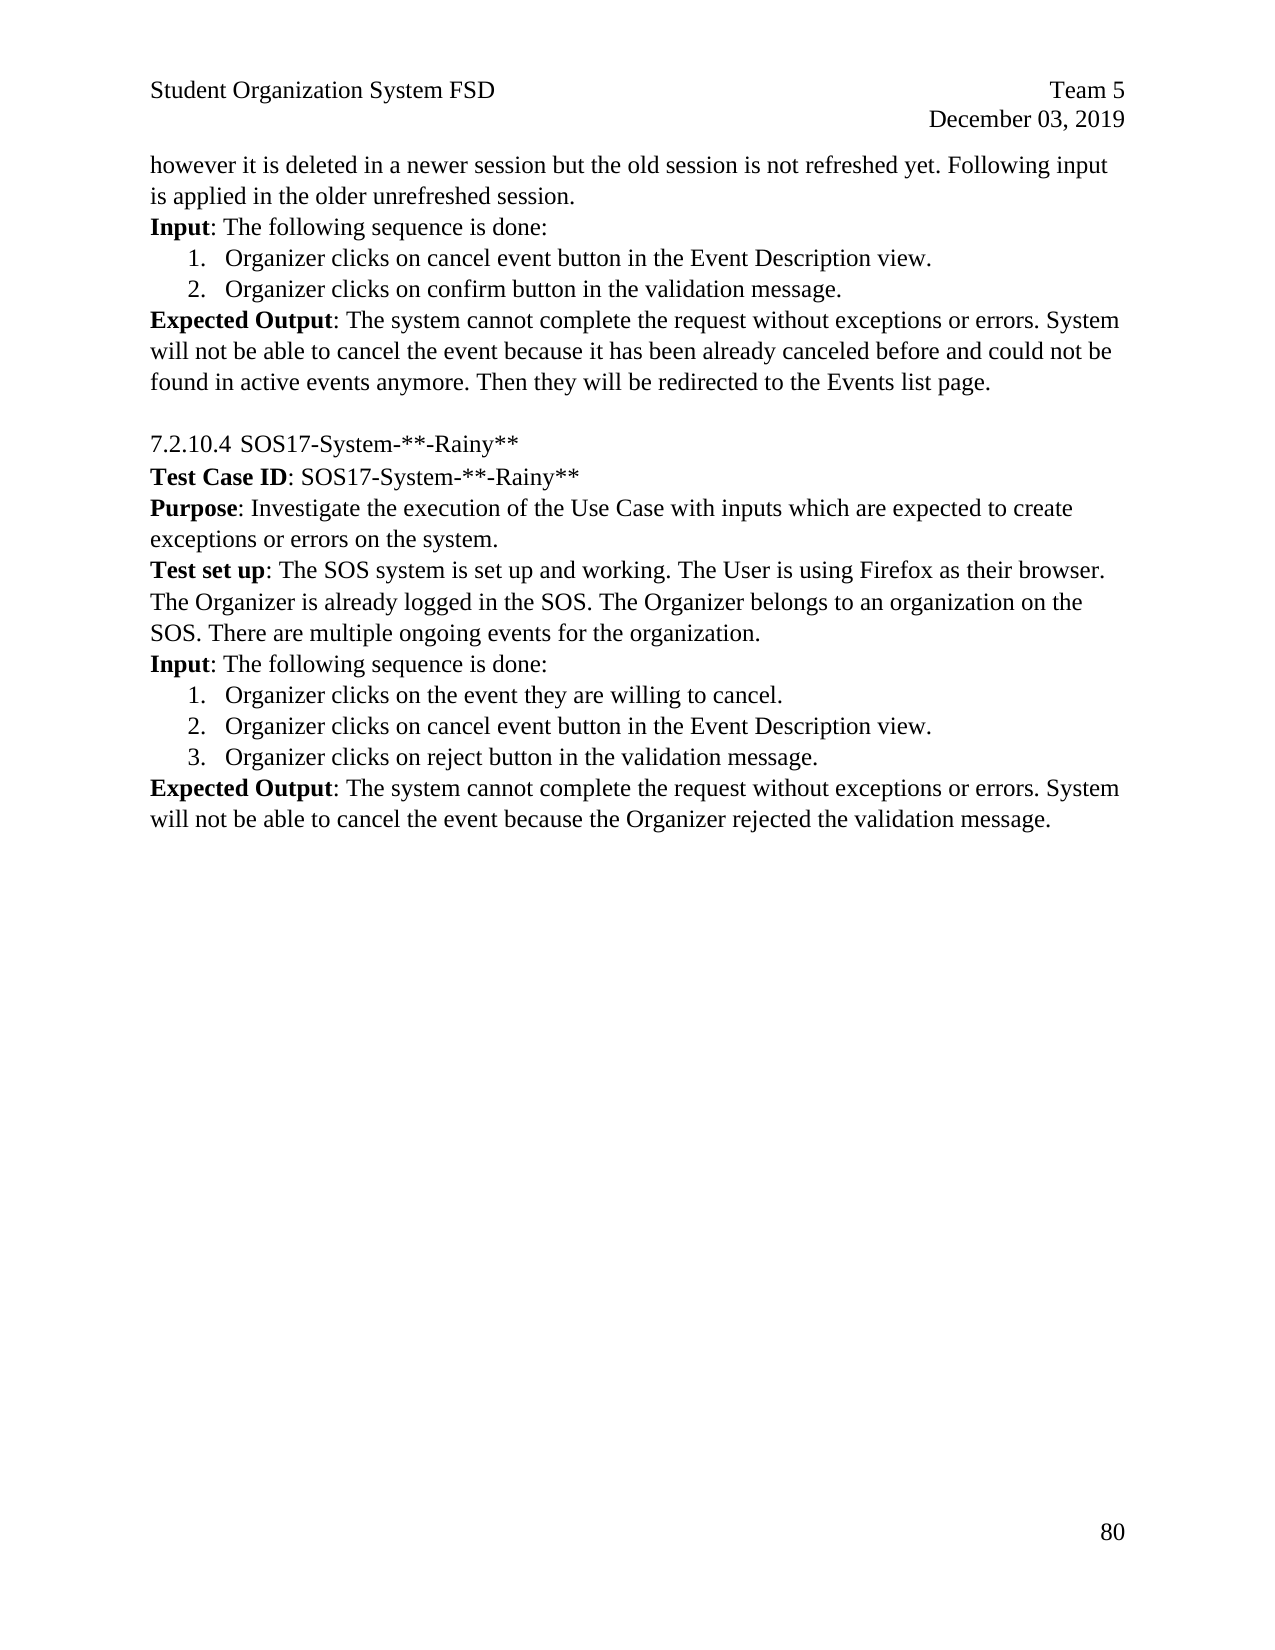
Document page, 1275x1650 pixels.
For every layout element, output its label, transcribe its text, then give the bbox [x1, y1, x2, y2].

text Input: The following sequence is done: [150, 212, 1125, 241]
list Organizer clicks on the event they are willing to cancel. [187, 680, 1125, 708]
list Organizer clicks on reject button in the validation message. [187, 742, 1125, 771]
list Organizer clicks on cancel event button in the Event Description view. [187, 243, 1125, 272]
text Test set up: The SOS system is set up and working. The User is using Firefox as their browser. The Organizer is already logged in the SOS. The Organizer belongs to an organization on the SOS. There are multiple ongoing events for the organization. [150, 556, 1125, 646]
list Organizer clicks on cancel event button in the Event Description view. [187, 711, 1125, 739]
text Expected Output: The system cannot complete the request without exceptions or errors. System will not be able to cancel the event because it has been already canceled before and could not be found in active events anymore. Then they will be redirected to the Events list page. [150, 305, 1125, 396]
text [150, 150, 1125, 210]
list Organizer clicks on confirm button in the validation message. [187, 274, 1125, 303]
text Test Case ID: SOS17-System-**-Rainy** [150, 462, 1125, 491]
text Expected Output: The system cannot complete the request without exceptions or errors. System will not be able to cancel the event because the Organizer rejected the validation message. [150, 773, 1125, 833]
text Purpose: Investigate the execution of the Use Case with inputs which are expected to create exceptions or errors on the system. [150, 493, 1125, 553]
subtitle SOS17-System-**-Rainy** [150, 429, 1125, 458]
text Input: The following sequence is done: [150, 649, 1125, 677]
